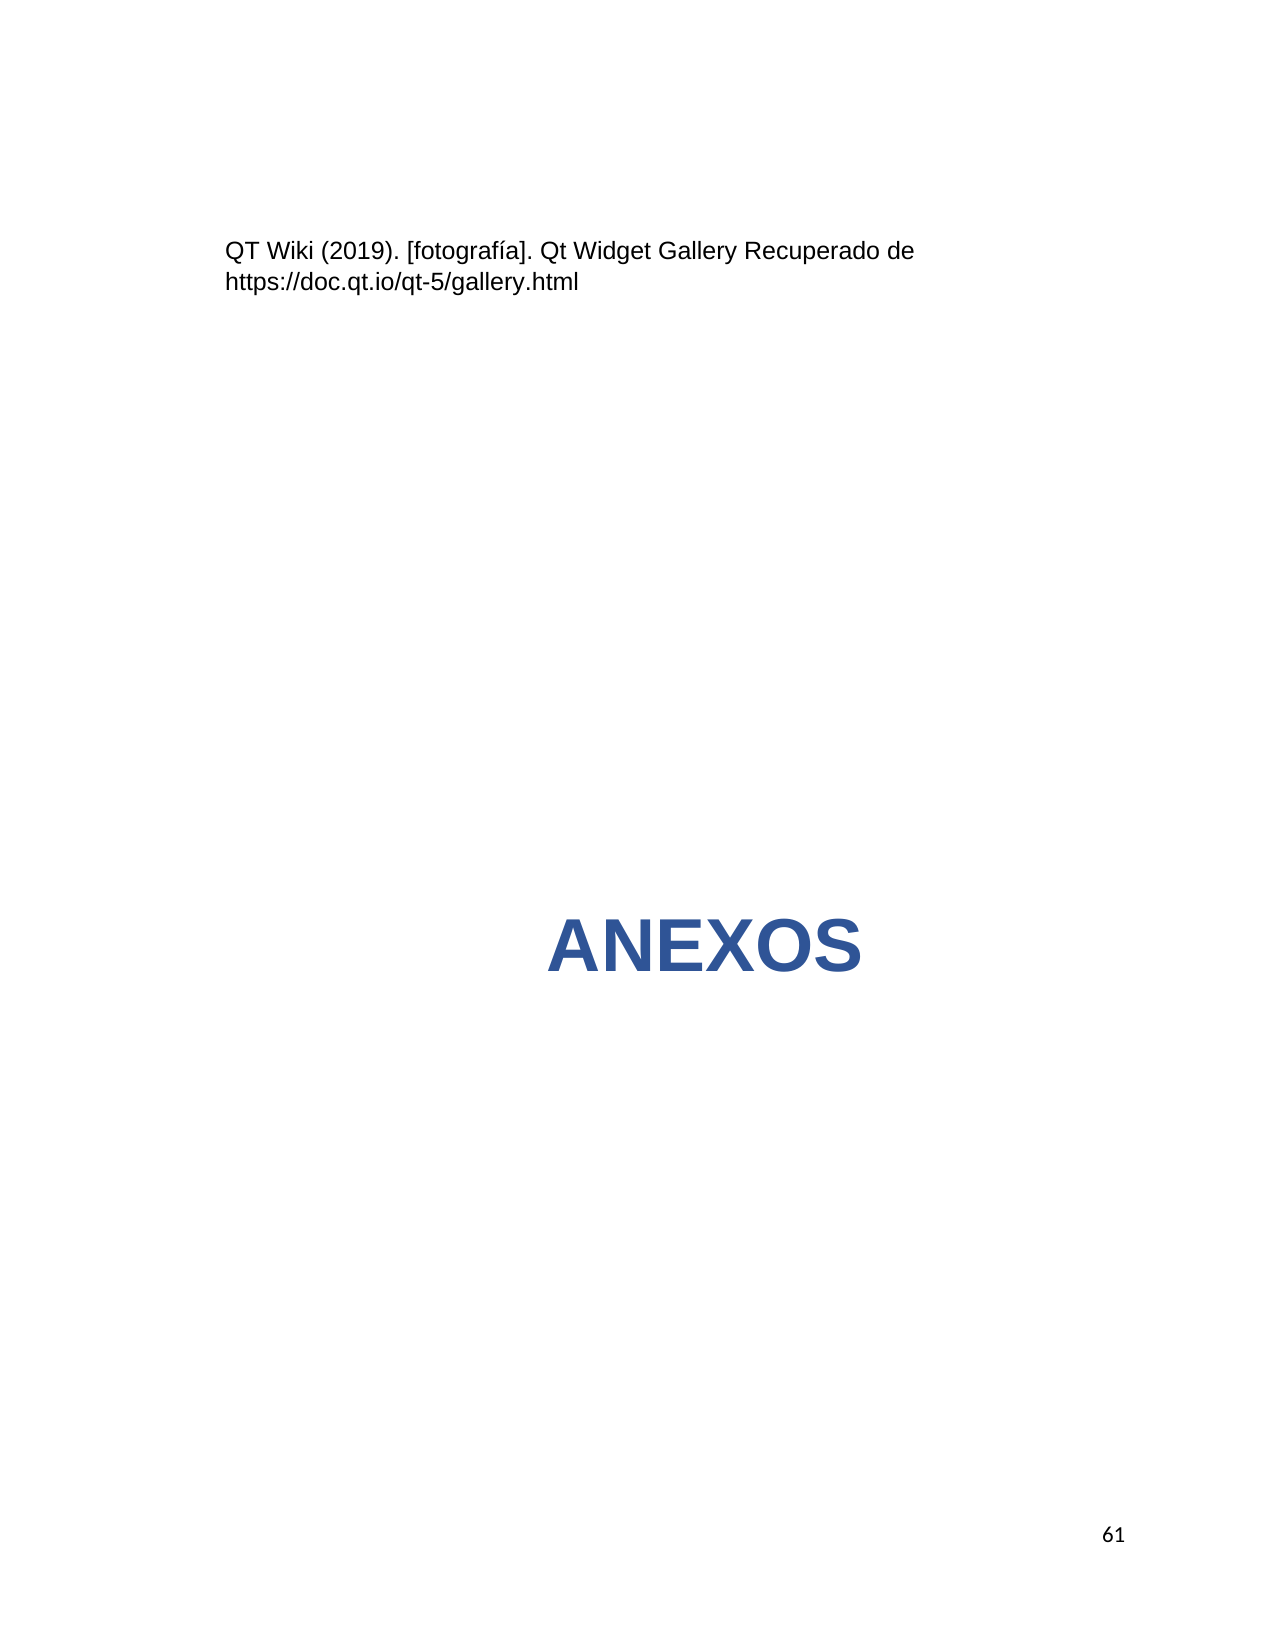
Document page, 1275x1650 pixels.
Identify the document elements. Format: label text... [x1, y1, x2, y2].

subtitle ANEXOS [285, 901, 1125, 987]
text QT Wiki (2019). [fotografía]. Qt Widget Gallery Recuperado de https://doc.qt.io/qt-5/gallery.html [225, 236, 1125, 296]
